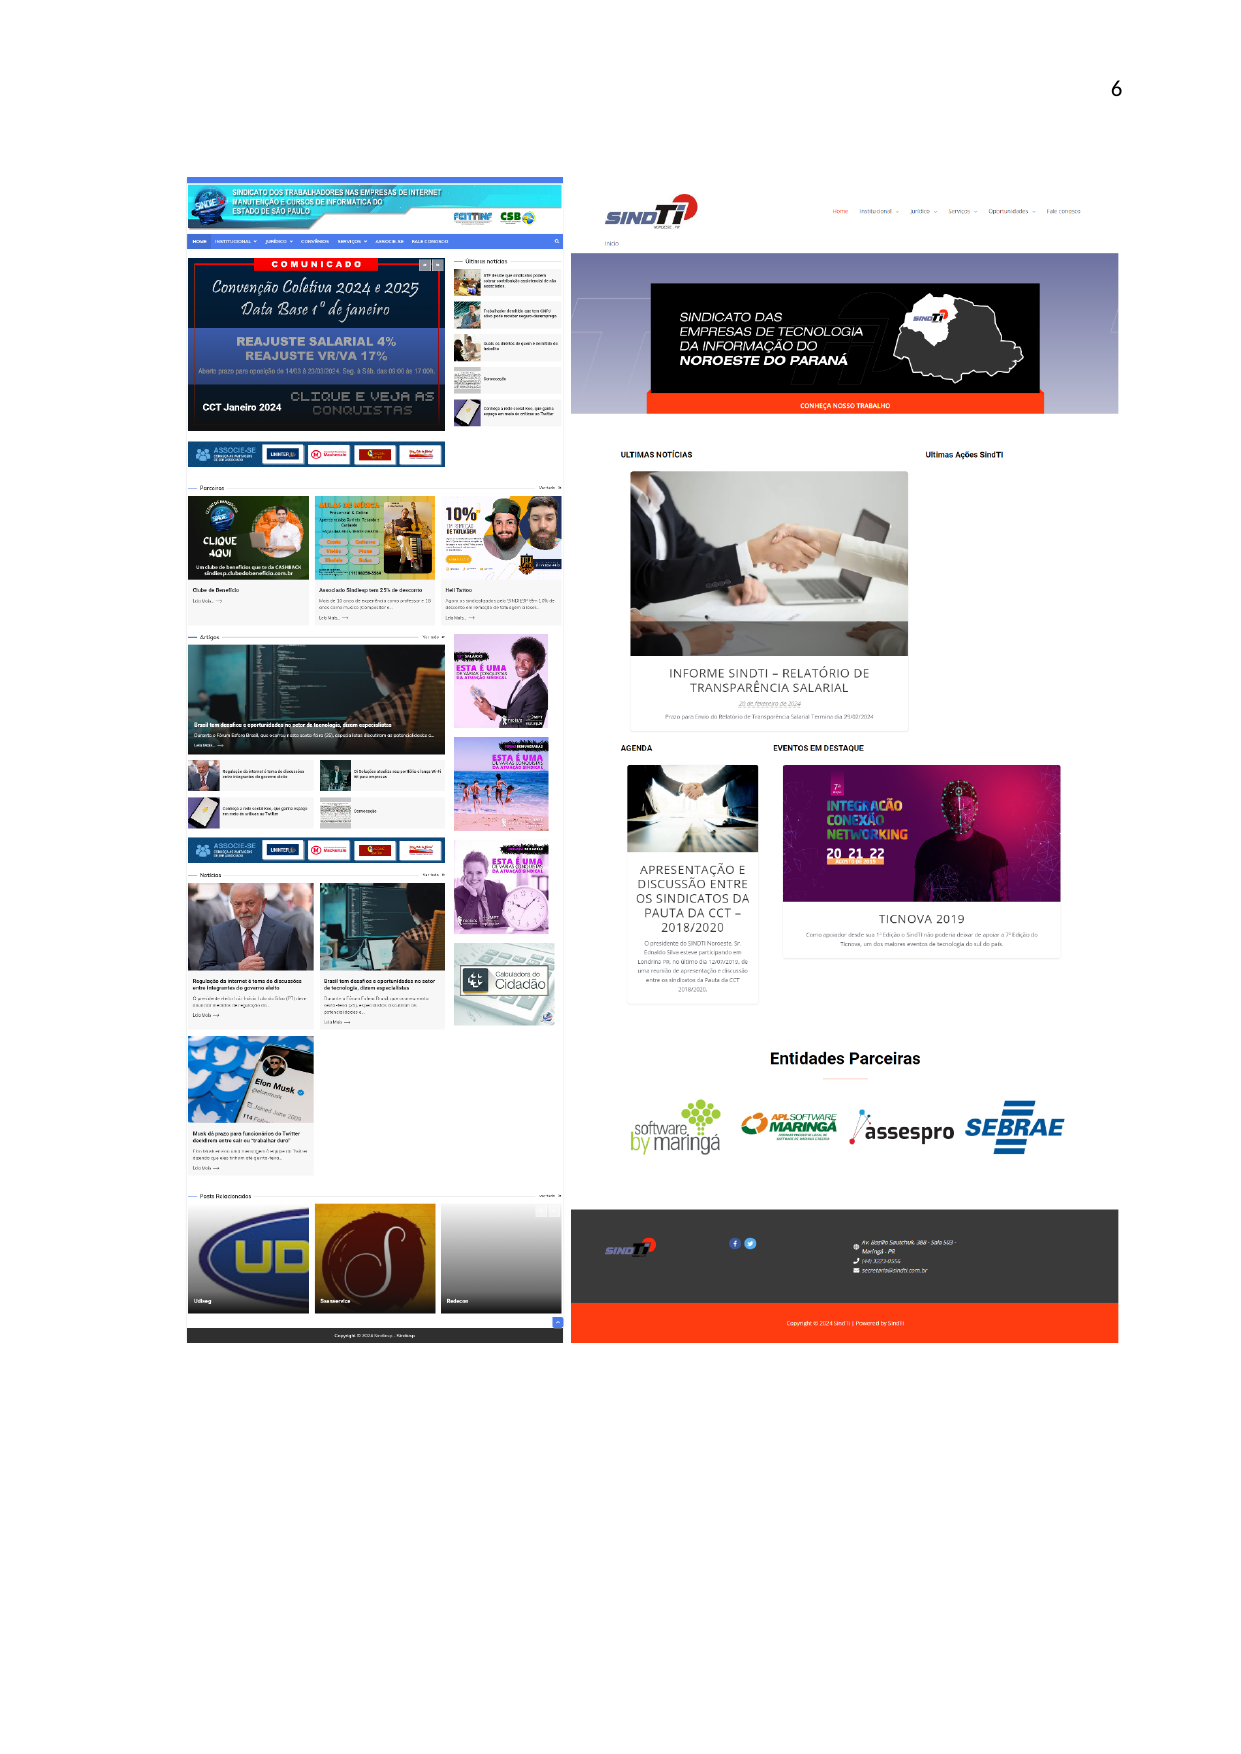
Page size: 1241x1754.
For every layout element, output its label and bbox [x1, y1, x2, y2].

picture [177, 177, 1119, 1343]
